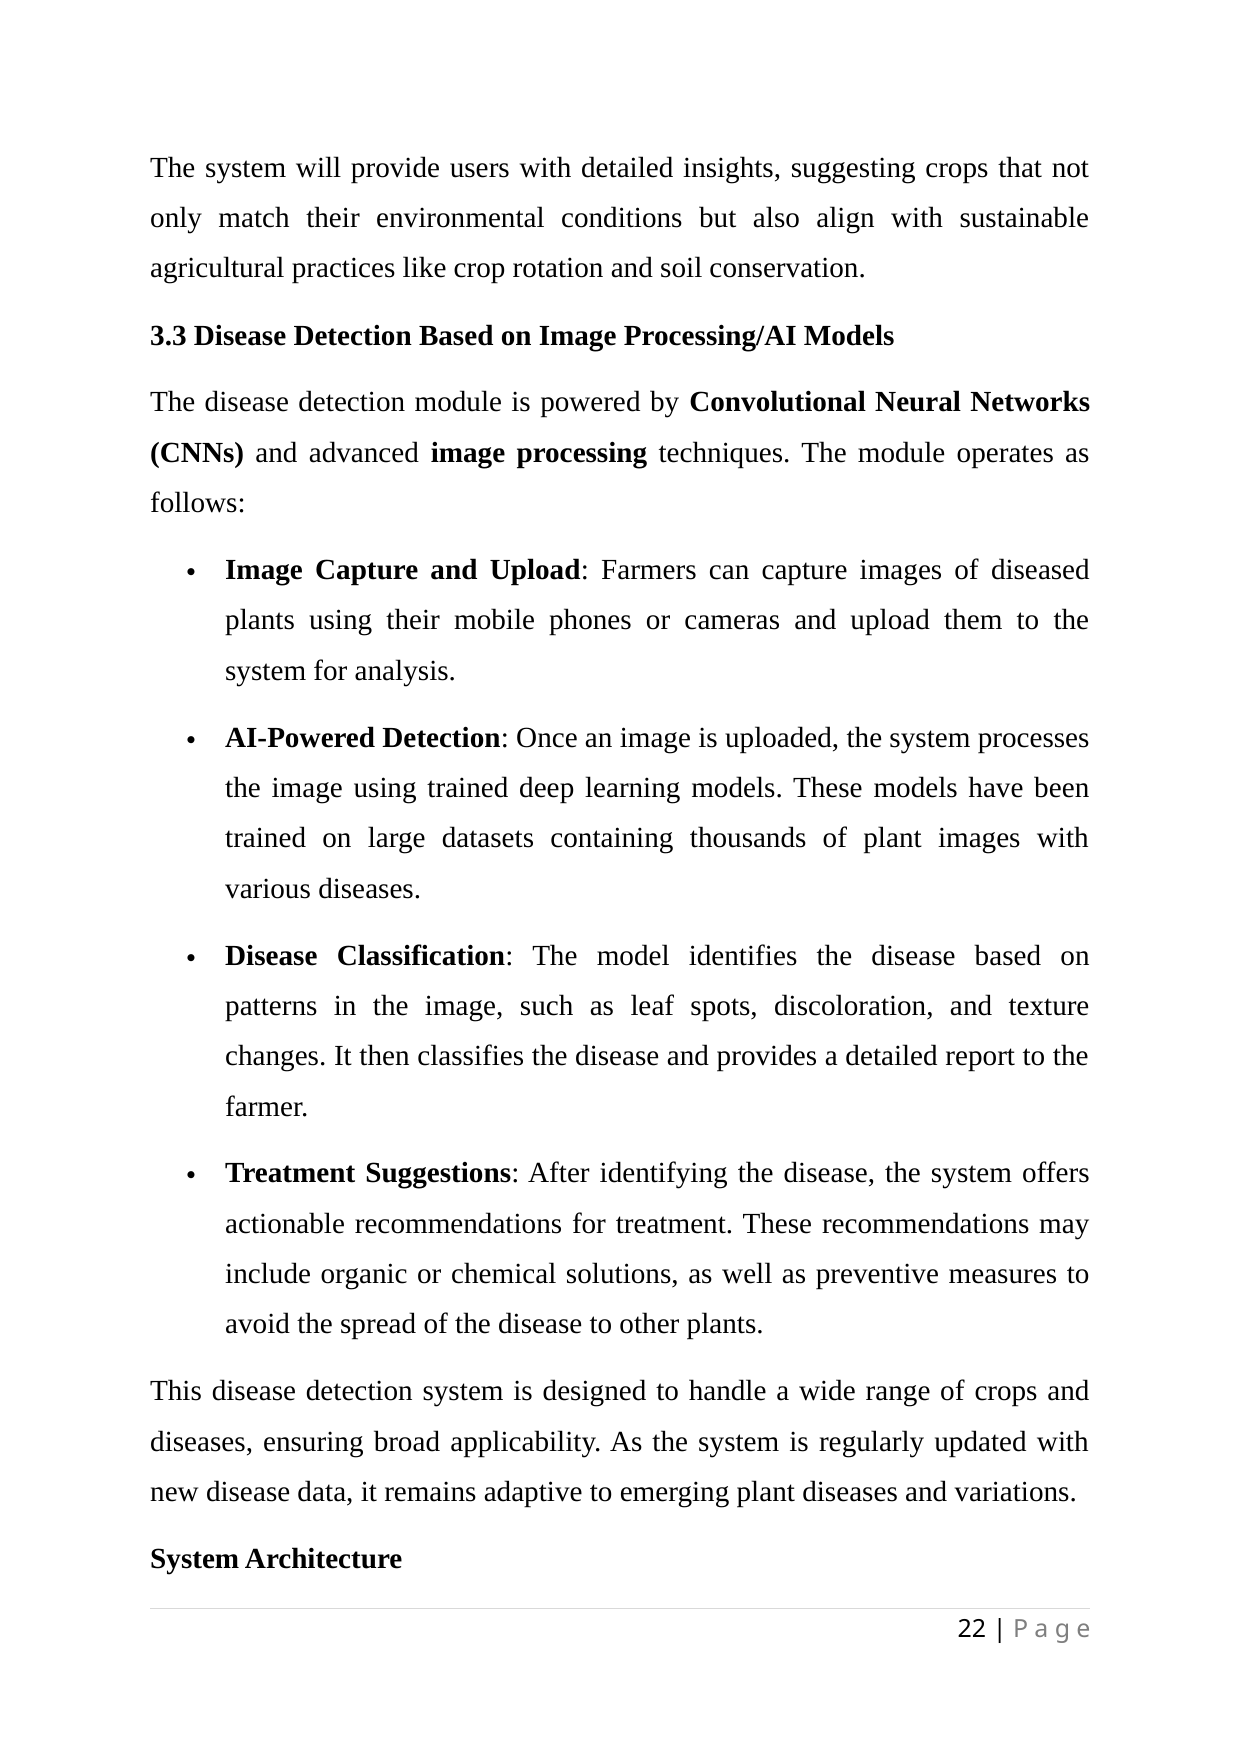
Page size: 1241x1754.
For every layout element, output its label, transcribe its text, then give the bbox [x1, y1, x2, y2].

list Treatment Suggestions: After identifying the disease, the system offers actionable recommendations for treatment. These recommendations may include organic or chemical solutions, as well as preventive measures to avoid the spread of the disease to other plants. [187, 1156, 1090, 1340]
list Image Capture and Upload: Farmers can capture images of diseased plants using their mobile phones or cameras and upload them to the system for analysis. [187, 552, 1090, 686]
text This disease detection system is designed to handle a wide range of crops and diseases, ensuring broad applicability. As the system is regularly updated with new disease data, it remains adaptive to emerging plant diseases and variations. [150, 1373, 1090, 1508]
text System Architecture [150, 1541, 1090, 1575]
list AI-Powered Detection: Once an image is uploaded, the system processes the image using trained deep learning models. These models have been trained on large datasets containing thousands of plant images with various diseases. [187, 720, 1090, 904]
text The disease detection module is powered by Convolutional Neural Networks (CNNs) and advanced image processing techniques. The module operates as follows: [150, 384, 1090, 519]
list Disease Classification: The model identifies the disease based on patterns in the image, such as leaf spots, discoloration, and texture changes. It then classifies the disease and provides a detailed report to the farmer. [187, 938, 1090, 1122]
text 3.3 Disease Detection Based on Image Processing/AI Models [150, 318, 1090, 351]
text The system will provide users with detailed insights, suggesting crops that not only match their environmental conditions but also align with sustainable agricultural practices like crop rotation and soil conservation. [150, 150, 1090, 284]
